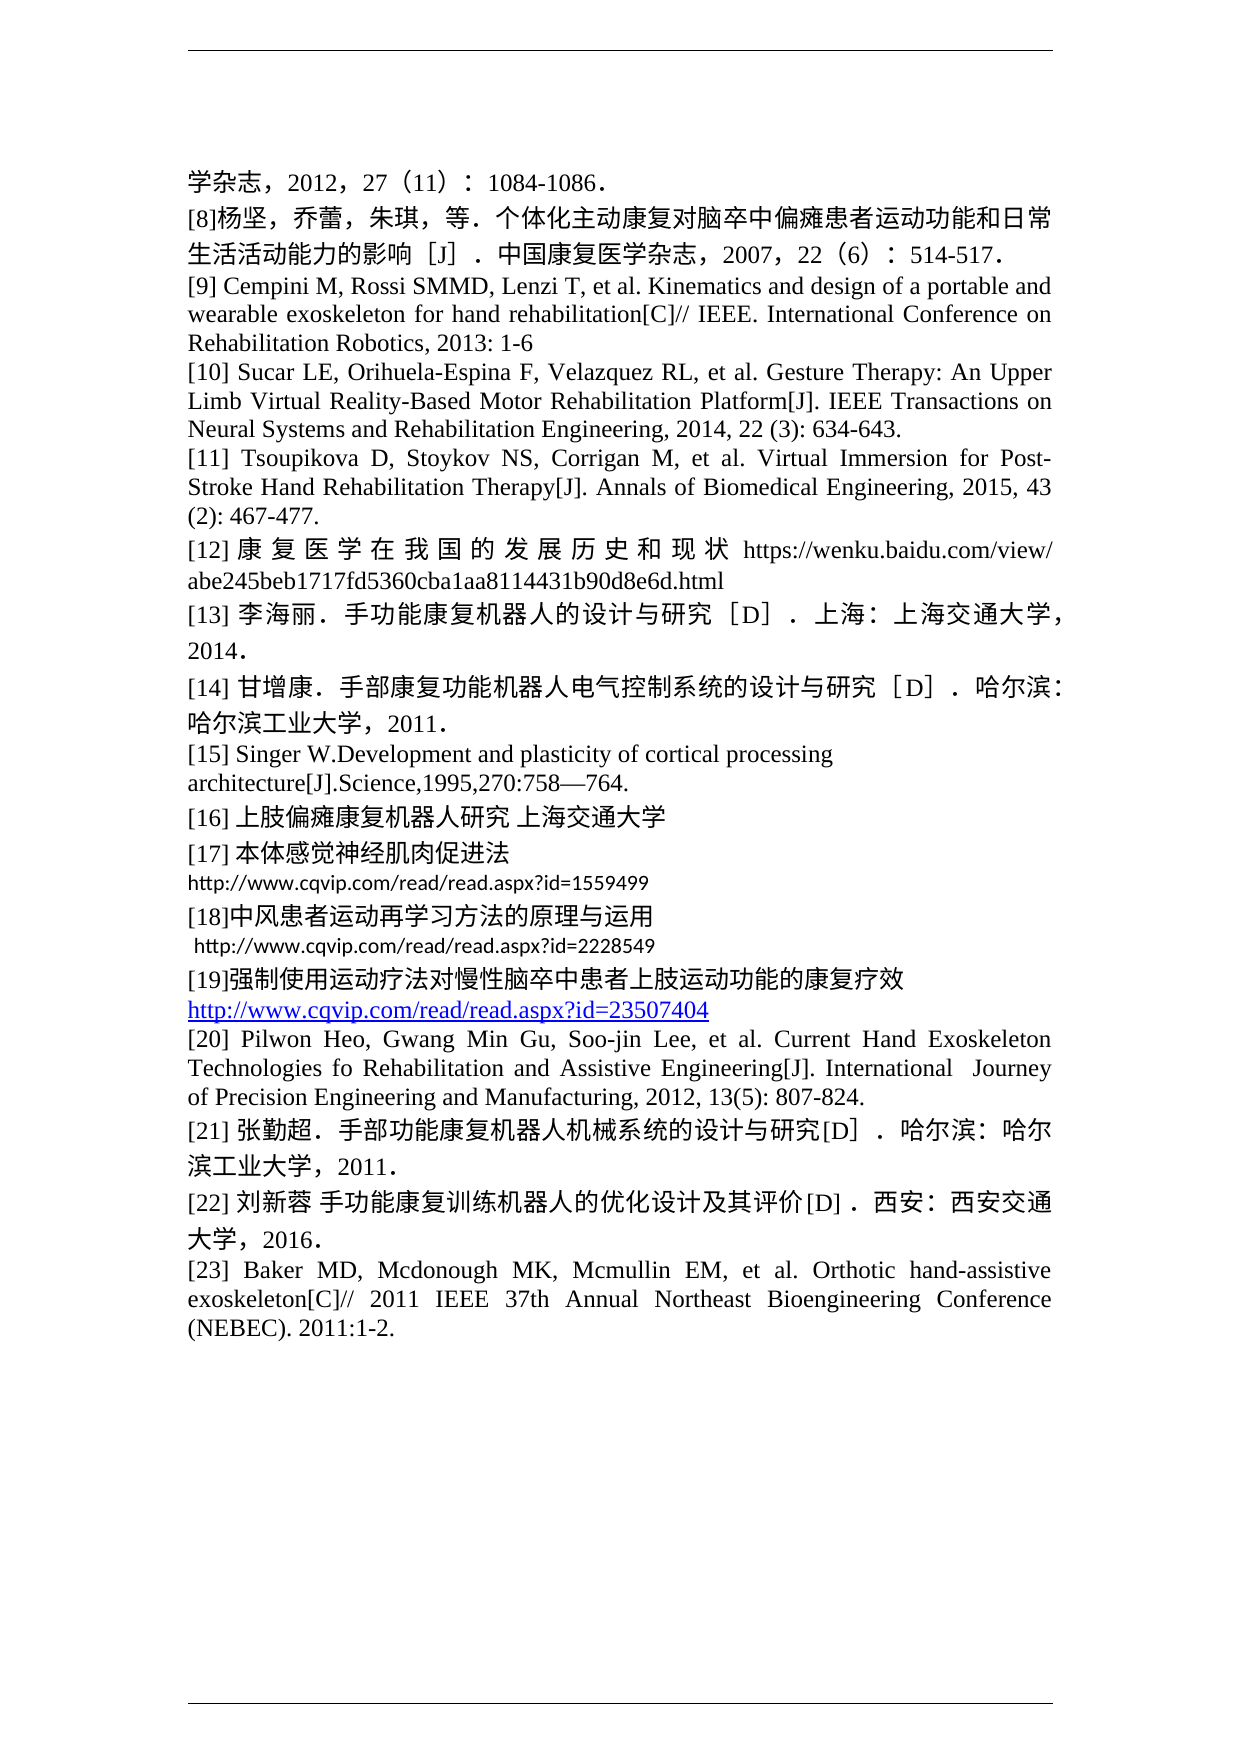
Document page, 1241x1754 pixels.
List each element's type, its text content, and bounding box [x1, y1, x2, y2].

list [8]杨坚，乔蕾，朱琪，等．个体化主动康复对脑卒中偏瘫患者运动功能和日常生活活动能力的影响［J］．中国康复医学杂志，2007，22（6）：514-517． [187, 198, 1053, 271]
list http://www.cqvip.com/read/read.aspx?id=23507404 [187, 995, 1053, 1024]
list [22] 刘新蓉 手功能康复训练机器人的优化设计及其评价[D] ．西安：西安交通大学，2016． [187, 1183, 1053, 1255]
list http://www.cqvip.com/read/read.aspx?id=2228549 [187, 932, 1053, 959]
list [15] Singer W.Development and plasticity of cortical processing [187, 739, 1053, 768]
list http://www.cqvip.com/read/read.aspx?id=1559499 [187, 869, 1053, 896]
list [187, 162, 1053, 198]
list [19]强制使用运动疗法对慢性脑卒中患者上肢运动功能的康复疗效 [187, 959, 1053, 995]
list architecture[J].Science,1995,270:758—764. [187, 768, 1053, 797]
list [18]中风患者运动再学习方法的原理与运用 [187, 896, 1053, 932]
list [23] Baker MD, Mcdonough MK, Mcmullin EM, et al. Orthotic hand-assistive exoskeleton[C]// 2011 IEEE 37th Annual Northeast Bioengineering Conference (NEBEC). 2011:1-2. [187, 1255, 1053, 1342]
list [9] Cempini M, Rossi SMMD, Lenzi T, et al. Kinematics and design of a portable and wearable exoskeleton for hand rehabilitation[C]// IEEE. International Conference on Rehabilitation Robotics, 2013: 1-6 [187, 271, 1053, 357]
list [14] 甘增康．手部康复功能机器人电气控制系统的设计与研究［D］．哈尔滨：哈尔滨工业大学，2011． [187, 667, 1053, 739]
list [16] 上肢偏瘫康复机器人研究 上海交通大学 [187, 797, 1053, 833]
list [12]康复医学在我国的发展历史和现状https://wenku.baidu.com/view/abe245beb1717fd5360cba1aa8114431b90d8e6d.html [187, 529, 1053, 594]
list [11] Tsoupikova D, Stoykov NS, Corrigan M, et al. Virtual Immersion for Post-Stroke Hand Rehabilitation Therapy[J]. Annals of Biomedical Engineering, 2015, 43 (2): 467-477. [187, 443, 1053, 529]
list [17] 本体感觉神经肌肉促进法 [187, 833, 1053, 869]
list [10] Sucar LE, Orihuela-Espina F, Velazquez RL, et al. Gesture Therapy: An Upper Limb Virtual Reality-Based Motor Rehabilitation Platform[J]. IEEE Transactions on Neural Systems and Rehabilitation Engineering, 2014, 22 (3): 634-643. [187, 357, 1053, 443]
list [13] 李海丽．手功能康复机器人的设计与研究［D］．上海：上海交通大学，2014． [187, 594, 1053, 667]
list [20] Pilwon Heo, Gwang Min Gu, Soo-jin Lee, et al. Current Hand Exoskeleton Technologies fo Rehabilitation and Assistive Engineering[J]. International Journey of Precision Engineering and Manufacturing, 2012, 13(5): 807-824. [187, 1024, 1053, 1110]
list [21] 张勤超．手部功能康复机器人机械系统的设计与研究[D］．哈尔滨：哈尔滨工业大学，2011． [187, 1110, 1053, 1183]
